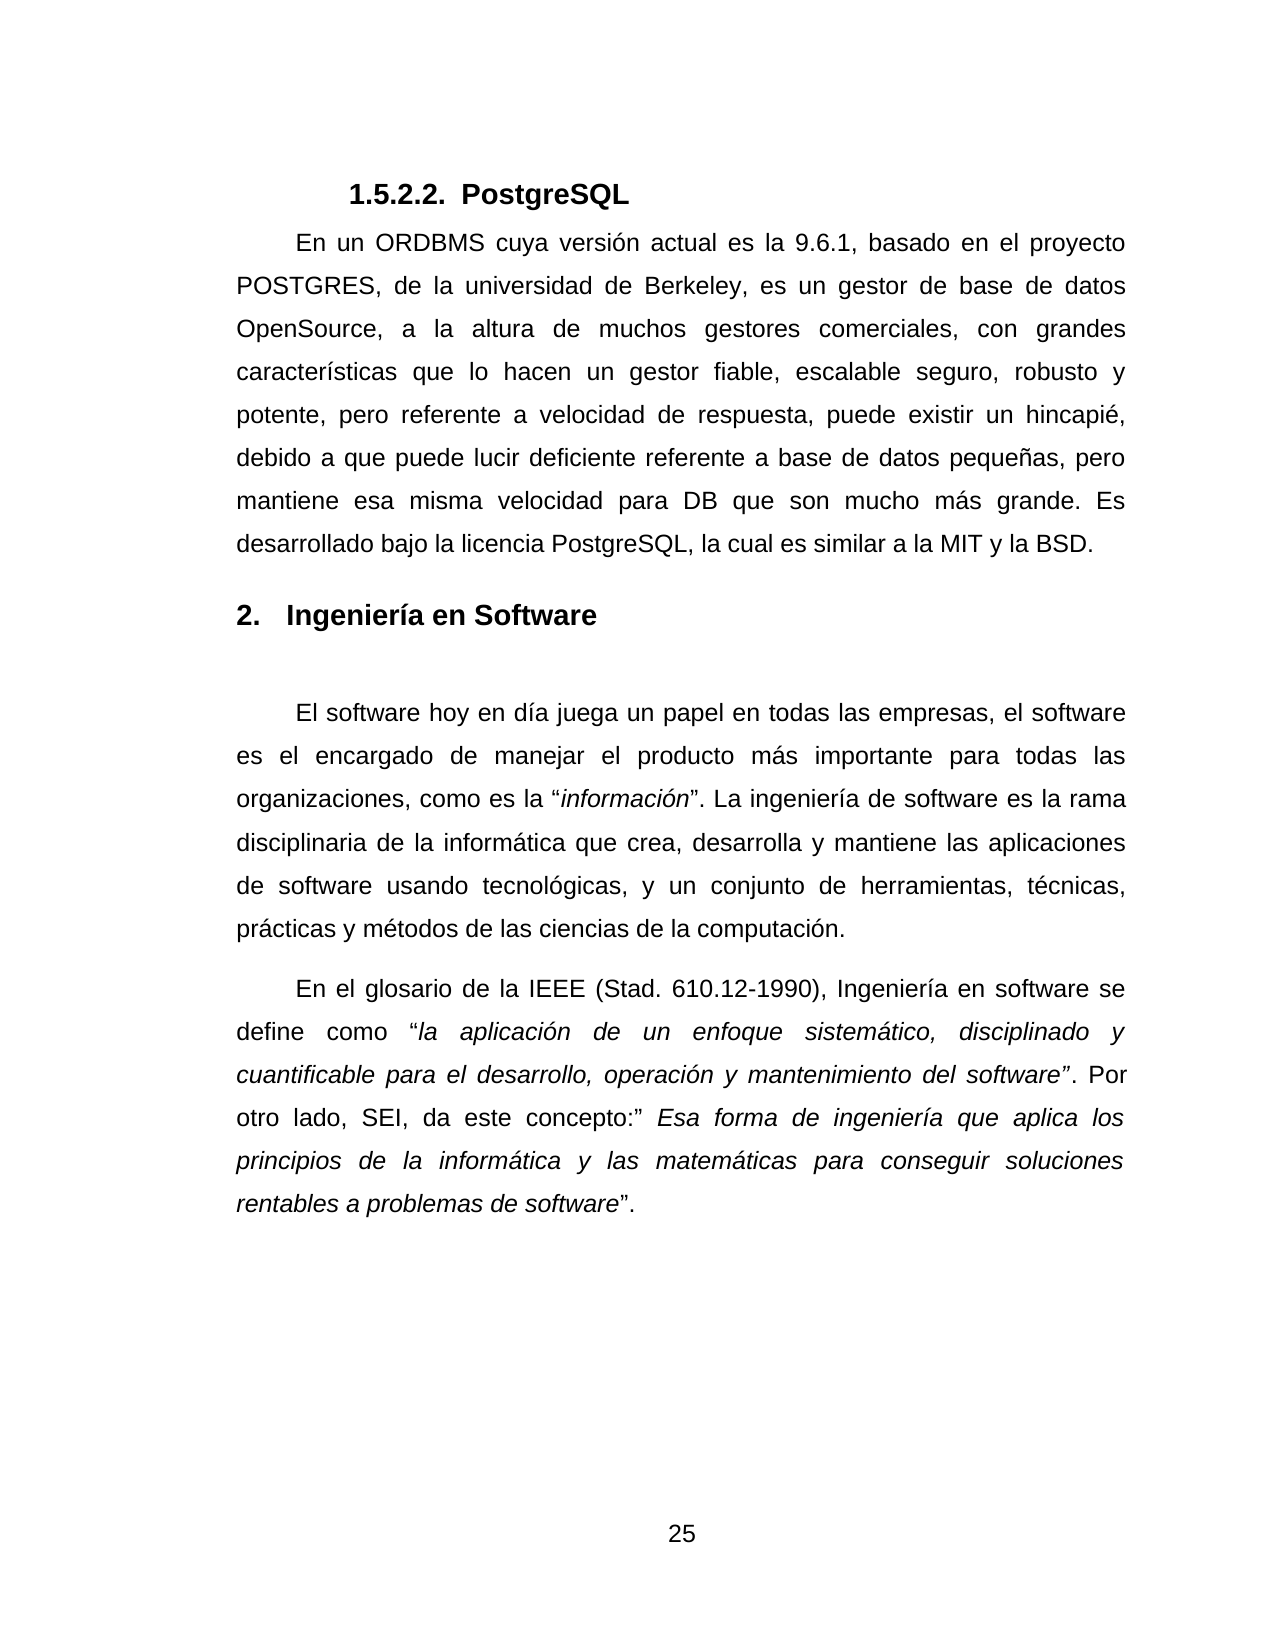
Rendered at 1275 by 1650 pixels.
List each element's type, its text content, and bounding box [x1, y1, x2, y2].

subtitle PostgreSQL [349, 177, 1127, 211]
text En el glosario de la IEEE (Stad. 610.12-1990), Ingeniería en software se define como “la aplicación de un enfoque sistemático, disciplinado y cuantificable para el desarrollo, operación y mantenimiento del software”. Por otro lado, SEI, da este concepto:” Esa forma de ingeniería que aplica los principios de la informática y las matemáticas para conseguir soluciones rentables a problemas de software”. [236, 973, 1127, 1218]
subtitle Ingeniería en Software [236, 597, 1127, 631]
text En un ORDBMS cuya versión actual es la 9.6.1, basado en el proyecto POSTGRES, de la universidad de Berkeley, es un gestor de base de datos OpenSource, a la altura de muchos gestores comerciales, con grandes características que lo hacen un gestor fiable, escalable seguro, robusto y potente, pero referente a velocidad de respuesta, puede existir un hincapié, debido a que puede lucir deficiente referente a base de datos pequeñas, pero mantiene esa misma velocidad para DB que son mucho más grande. Es desarrollado bajo la licencia PostgreSQL, la cual es similar a la MIT y la BSD. [236, 227, 1127, 558]
text El software hoy en día juega un papel en todas las empresas, el software es el encargado de manejar el producto más importante para todas las organizaciones, como es la “información”. La ingeniería de software es la rama disciplinaria de la informática que crea, desarrolla y mantiene las aplicaciones de software usando tecnológicas, y un conjunto de herramientas, técnicas, prácticas y métodos de las ciencias de la computación. [236, 698, 1127, 942]
